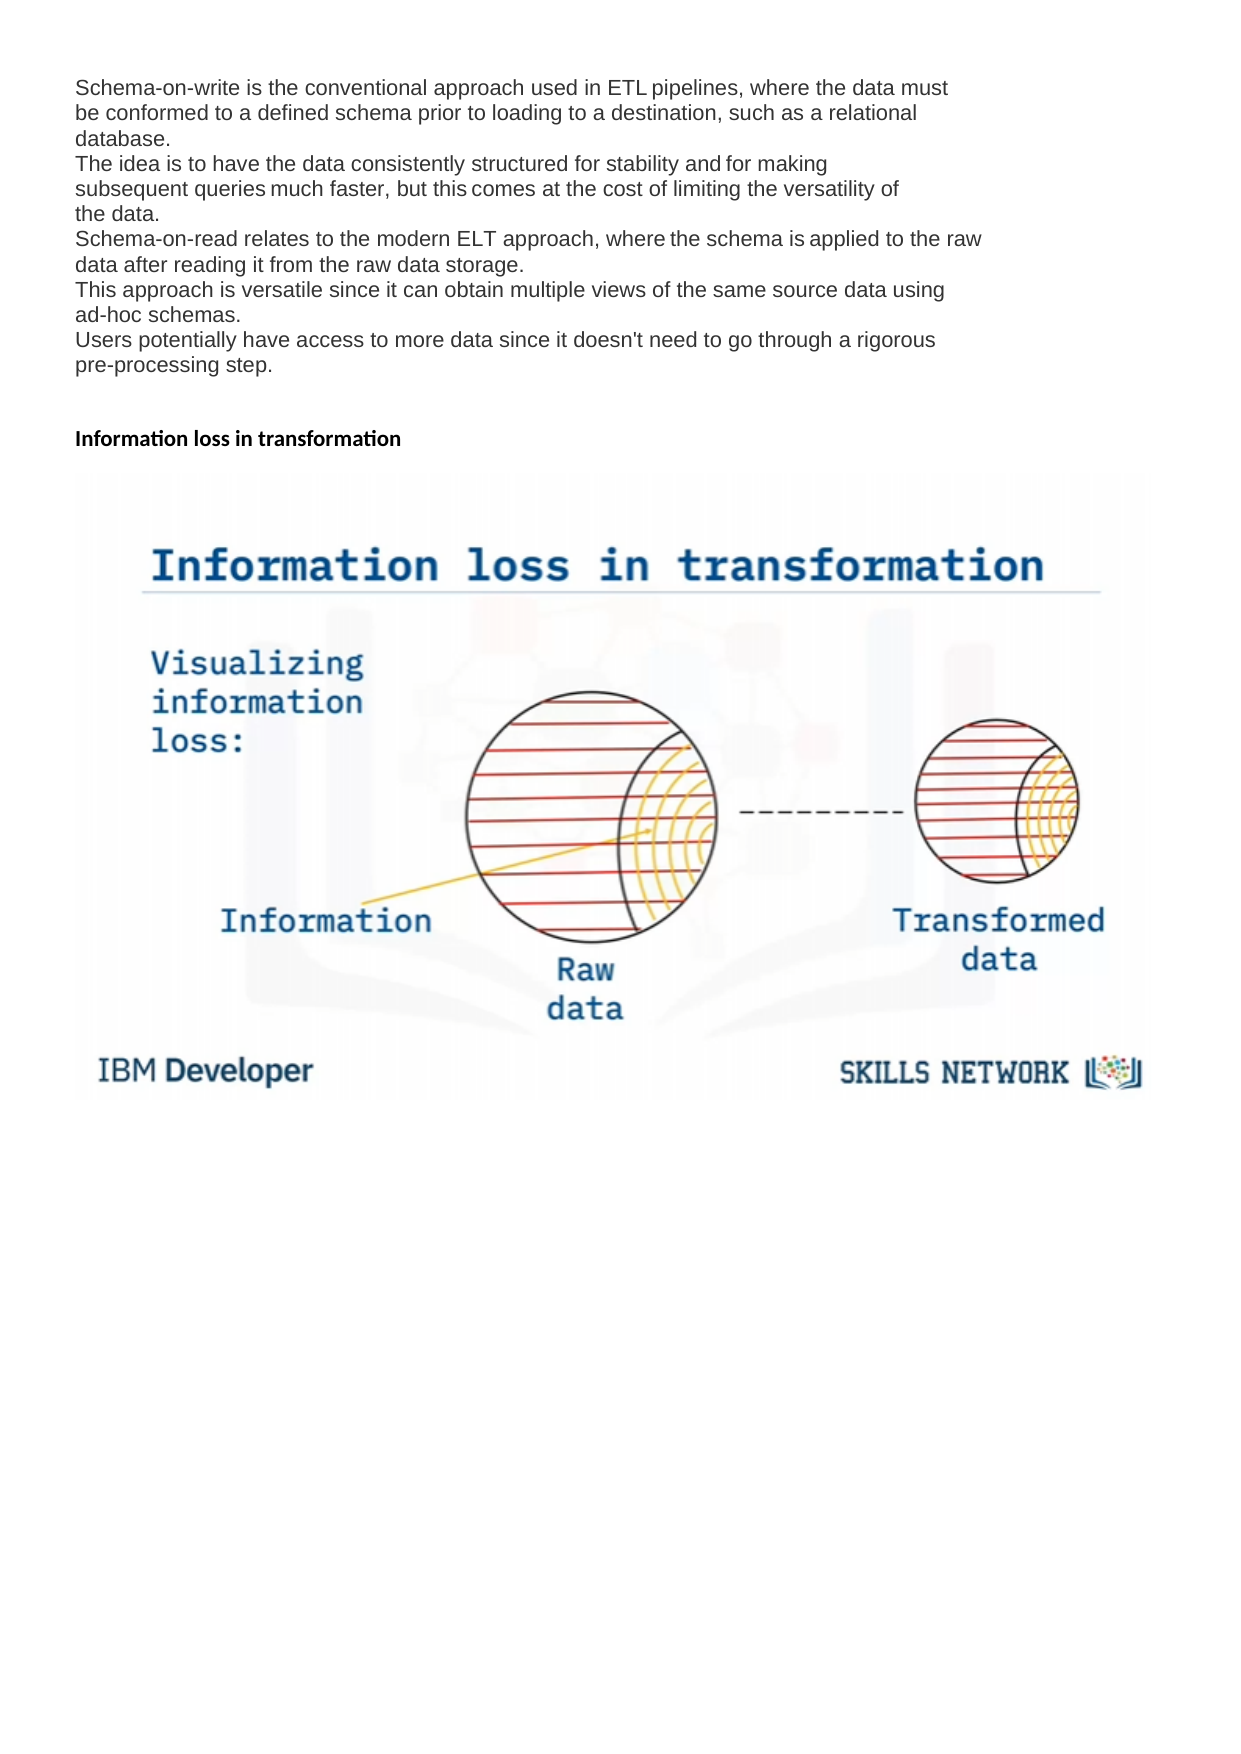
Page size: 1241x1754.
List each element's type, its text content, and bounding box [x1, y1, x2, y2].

text Schema-on-write is the conventional approach used in ETL pipelines, where the data must [75, 75, 1165, 100]
text database. [75, 125, 1165, 151]
text Users potentially have access to more data since it doesn't need to go through a rigorous [75, 327, 1165, 352]
text subsequent queries much faster, but this comes at the cost of limiting the versatility of [75, 176, 1165, 201]
text The idea is to have the data consistently structured for stability and for making [75, 151, 1165, 176]
text Schema-on-read relates to the modern ELT approach, where the schema is applied to the raw [75, 226, 1165, 251]
text Information loss in transformation [75, 424, 1165, 452]
text This approach is versatile since it can obtain multiple views of the same source data using [75, 277, 1165, 302]
text pre-processing step. [75, 352, 1165, 377]
text ad-hoc schemas. [75, 302, 1165, 327]
text data after reading it from the raw data storage. [75, 251, 1165, 277]
picture [75, 471, 1152, 1101]
text the data. [75, 201, 1165, 226]
text be conformed to a defined schema prior to loading to a destination, such as a relational [75, 100, 1165, 125]
